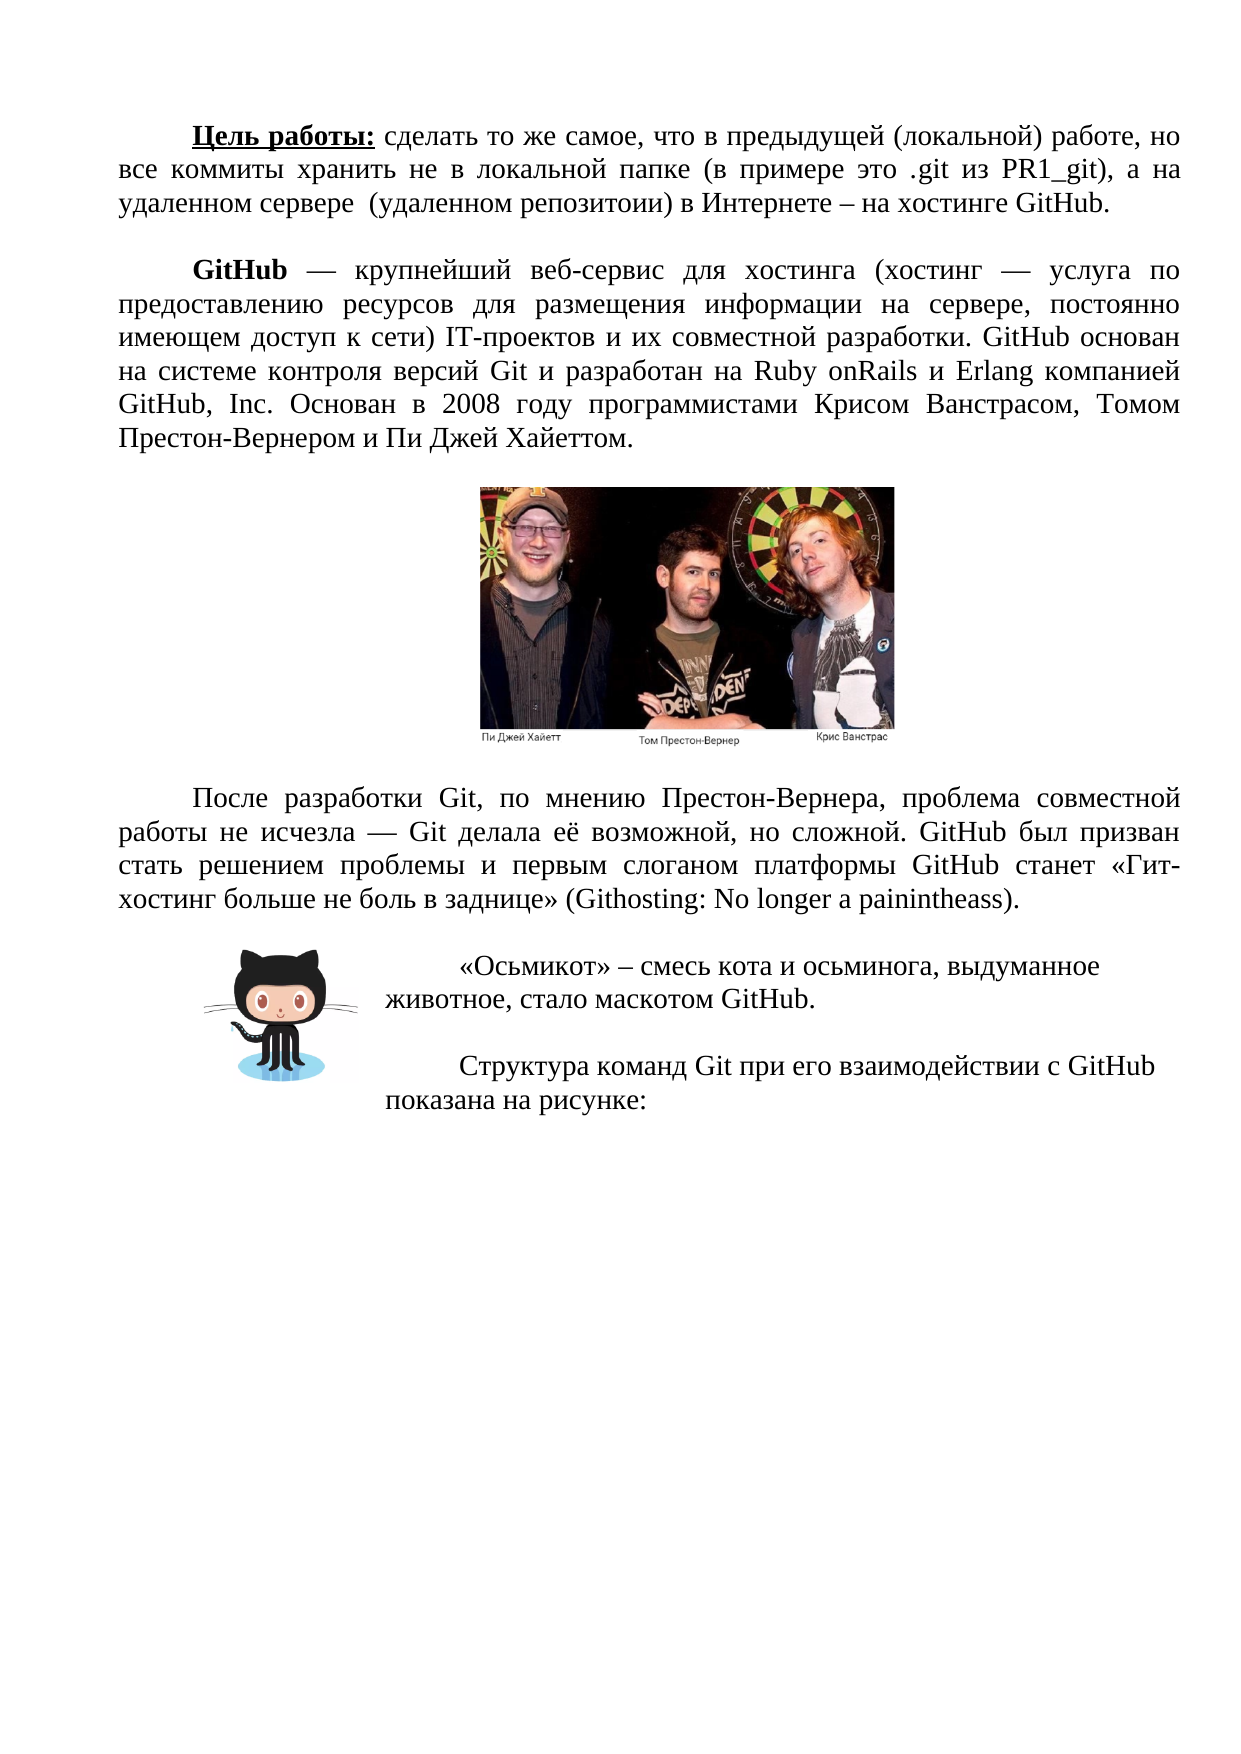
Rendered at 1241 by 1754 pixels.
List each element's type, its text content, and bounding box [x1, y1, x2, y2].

text После разработки Git, по мнению Престон-Вернера, проблема совместной работы не исчезла — Git делала её возможной, но сложной. GitHub был призван стать решением проблемы и первым слоганом платформы GitHub станет «Гит-хостинг больше не боль в заднице» (Githosting: No longer a painintheass). [118, 780, 1181, 914]
text Цель работы: сделать то же самое, что в предыдущей (локальной) работе, но все коммиты хранить не в локальной папке (в примере это .git из PR1_git), а на удаленном сервере (удаленном репозитоии) в Интернете – на хостинге GitHub. [118, 118, 1181, 219]
picture [203, 947, 360, 1083]
text GitHub — крупнейший веб-сервис для хостинга (хостинг — услуга по предоставлению ресурсов для размещения информации на сервере, постоянно имеющем доступ к сети) IT-проектов и их совместной разработки. GitHub основан на системе контроля версий Git и разработан на Ruby onRails и Erlang компанией GitHub, Inc. Основан в 2008 году программистами Крисом Ванстрасом, Томом Престон-Вернером и Пи Джей Хайеттом. [118, 252, 1181, 453]
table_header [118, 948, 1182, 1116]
picture [478, 487, 895, 747]
